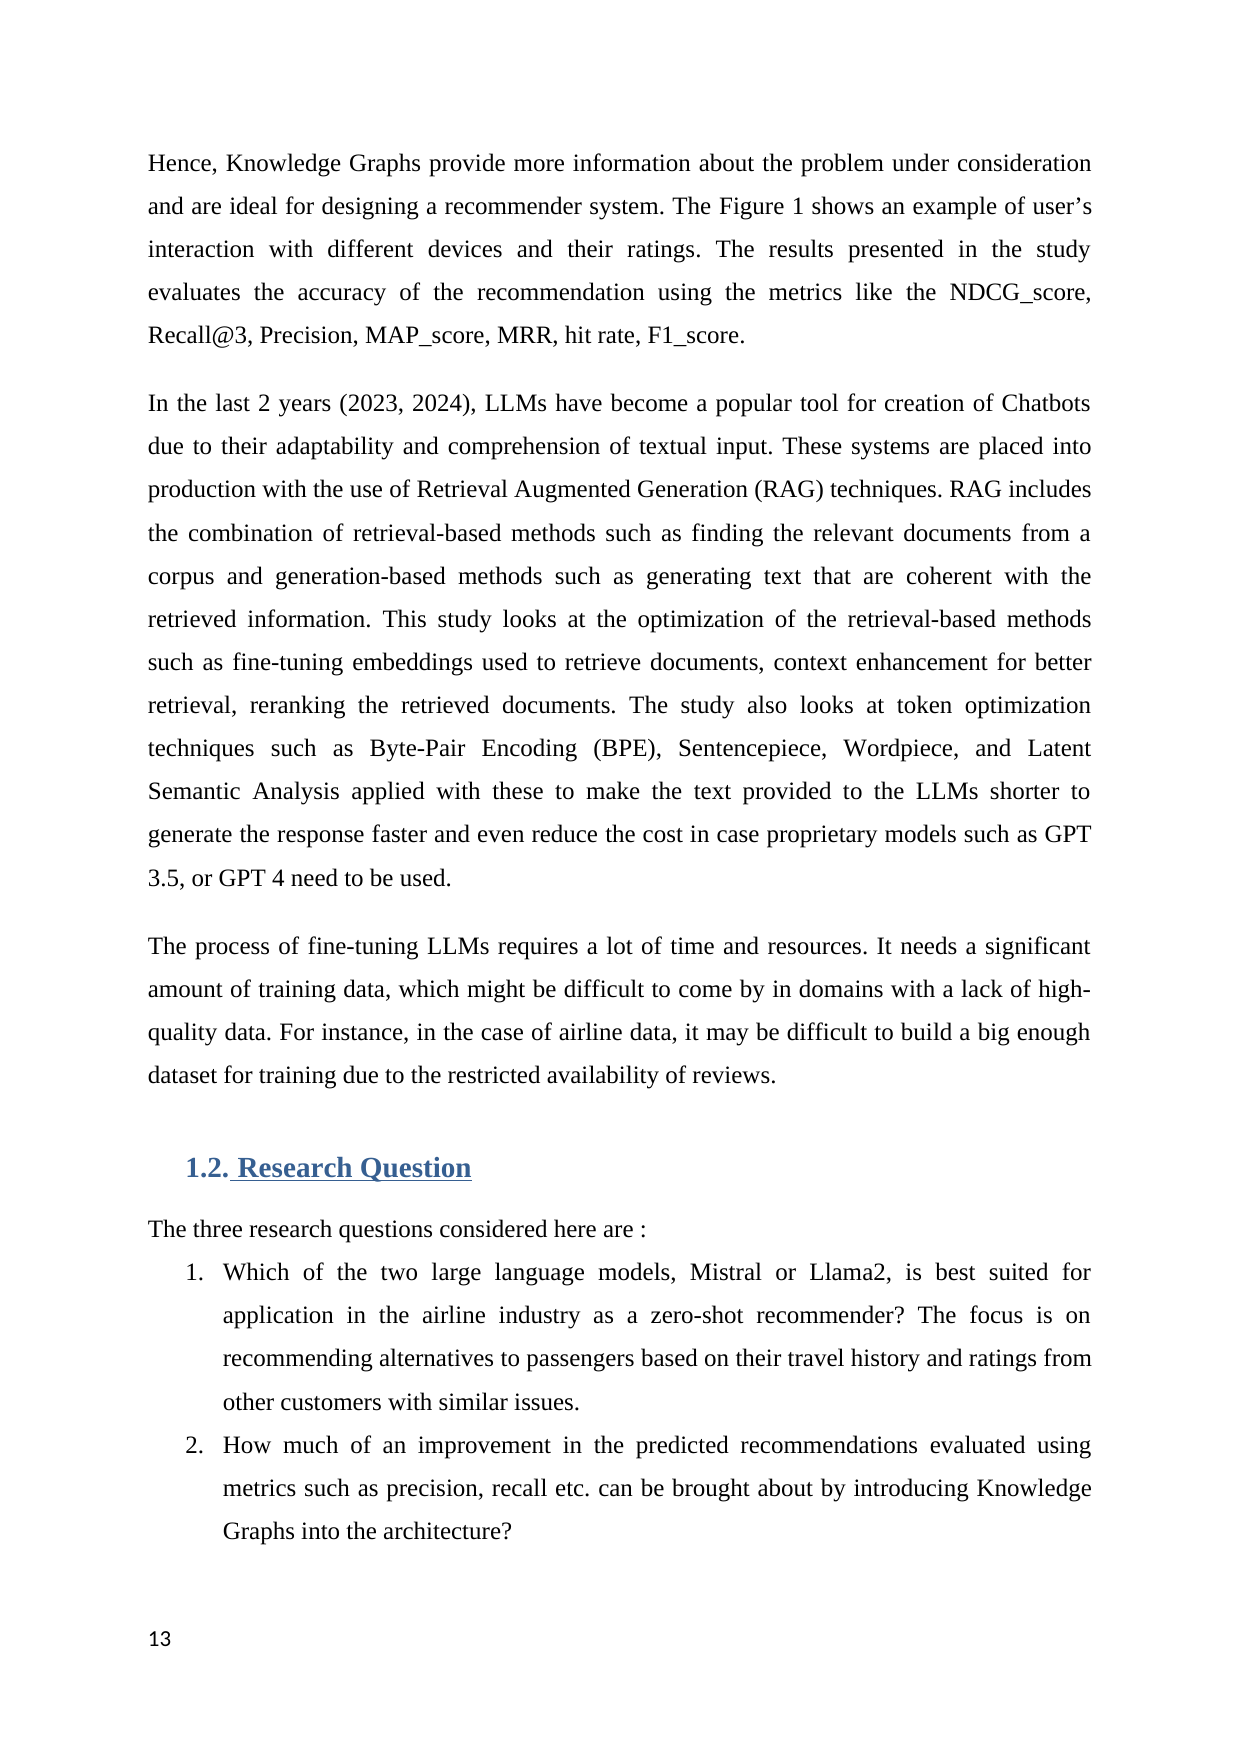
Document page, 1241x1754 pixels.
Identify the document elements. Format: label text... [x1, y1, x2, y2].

text Hence, Knowledge Graphs provide more information about the problem under consideration and are ideal for designing a recommender system. The Figure 1 shows an example of user’s interaction with different devices and their ratings. The results presented in the study evaluates the accuracy of the recommendation using the metrics like the NDCG_score, Recall@3, Precision, MAP_score, MRR, hit rate, F1_score. [148, 148, 1092, 349]
text The process of fine-tuning LLMs requires a lot of time and resources. It needs a significant amount of training data, which might be difficult to come by in domains with a lack of high-quality data. For instance, in the case of airline data, it may be difficult to build a big enough dataset for training due to the restricted availability of reviews. [148, 931, 1092, 1089]
text The three research questions considered here are : [148, 1214, 1092, 1243]
text In the last 2 years (2023, 2024), LLMs have become a popular tool for creation of Chatbots due to their adaptability and comprehension of textual input. These systems are placed into production with the use of Retrieval Augmented Generation (RAG) techniques. RAG includes the combination of retrieval-based methods such as finding the relevant documents from a corpus and generation-based methods such as generating text that are coherent with the retrieved information. This study looks at the optimization of the retrieval-based methods such as fine-tuning embeddings used to retrieve documents, context enhancement for better retrieval, reranking the retrieved documents. The study also looks at token optimization techniques such as Byte-Pair Encoding (BPE), Sentencepiece, Wordpiece, and Latent Semantic Analysis applied with these to make the text provided to the LLMs shorter to generate the response faster and even reduce the cost in case proprietary models such as GPT 3.5, or GPT 4 need to be used. [148, 388, 1092, 891]
list How much of an improvement in the predicted recommendations evaluated using metrics such as precision, recall etc. can be brought about by introducing Knowledge Graphs into the architecture? [185, 1430, 1092, 1545]
list Which of the two large language models, Mistral or Llama2, is best suited for application in the airline industry as a zero-shot recommender? The focus is on recommending alternatives to passengers based on their travel history and ratings from other customers with similar issues. [185, 1257, 1092, 1415]
subtitle Research Question [185, 1151, 1092, 1184]
